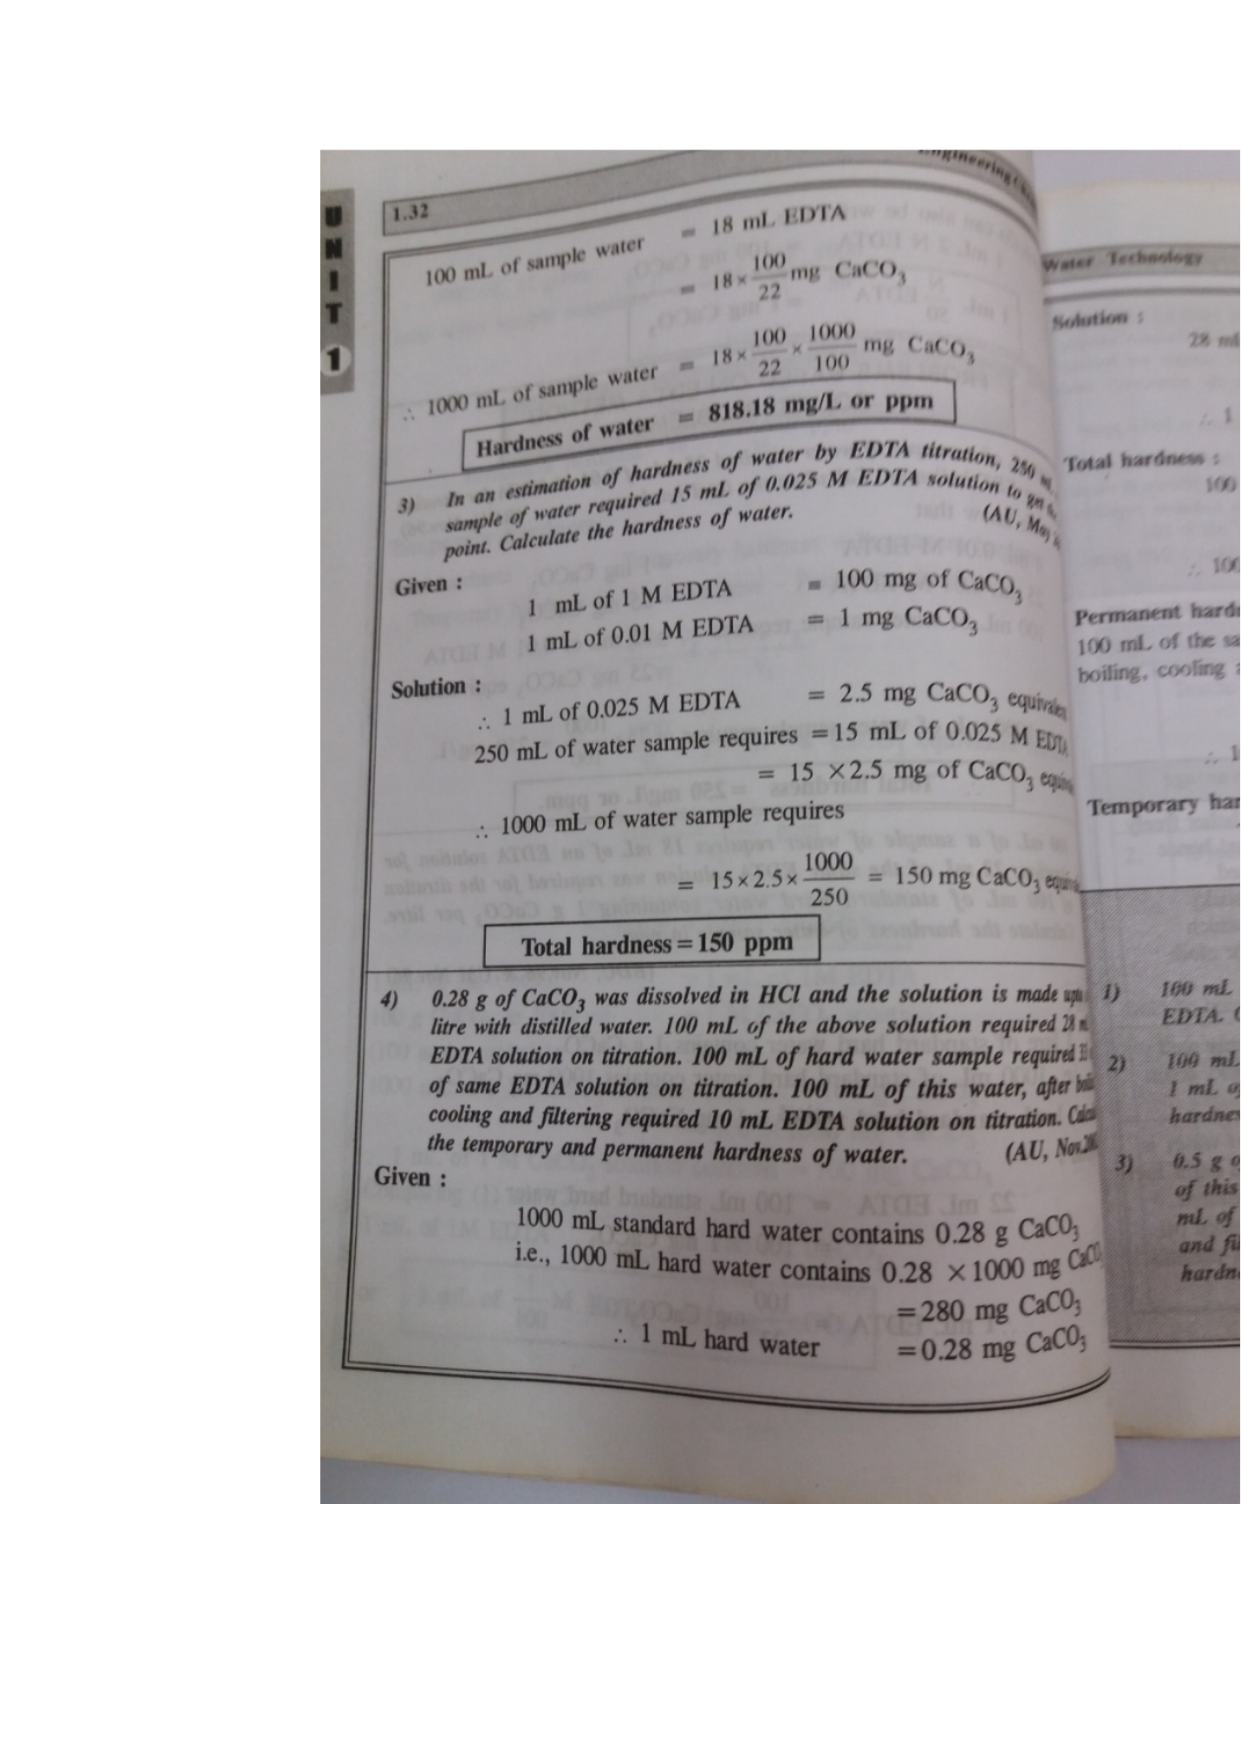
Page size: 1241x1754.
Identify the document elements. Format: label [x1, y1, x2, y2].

picture [321, 151, 1241, 1502]
